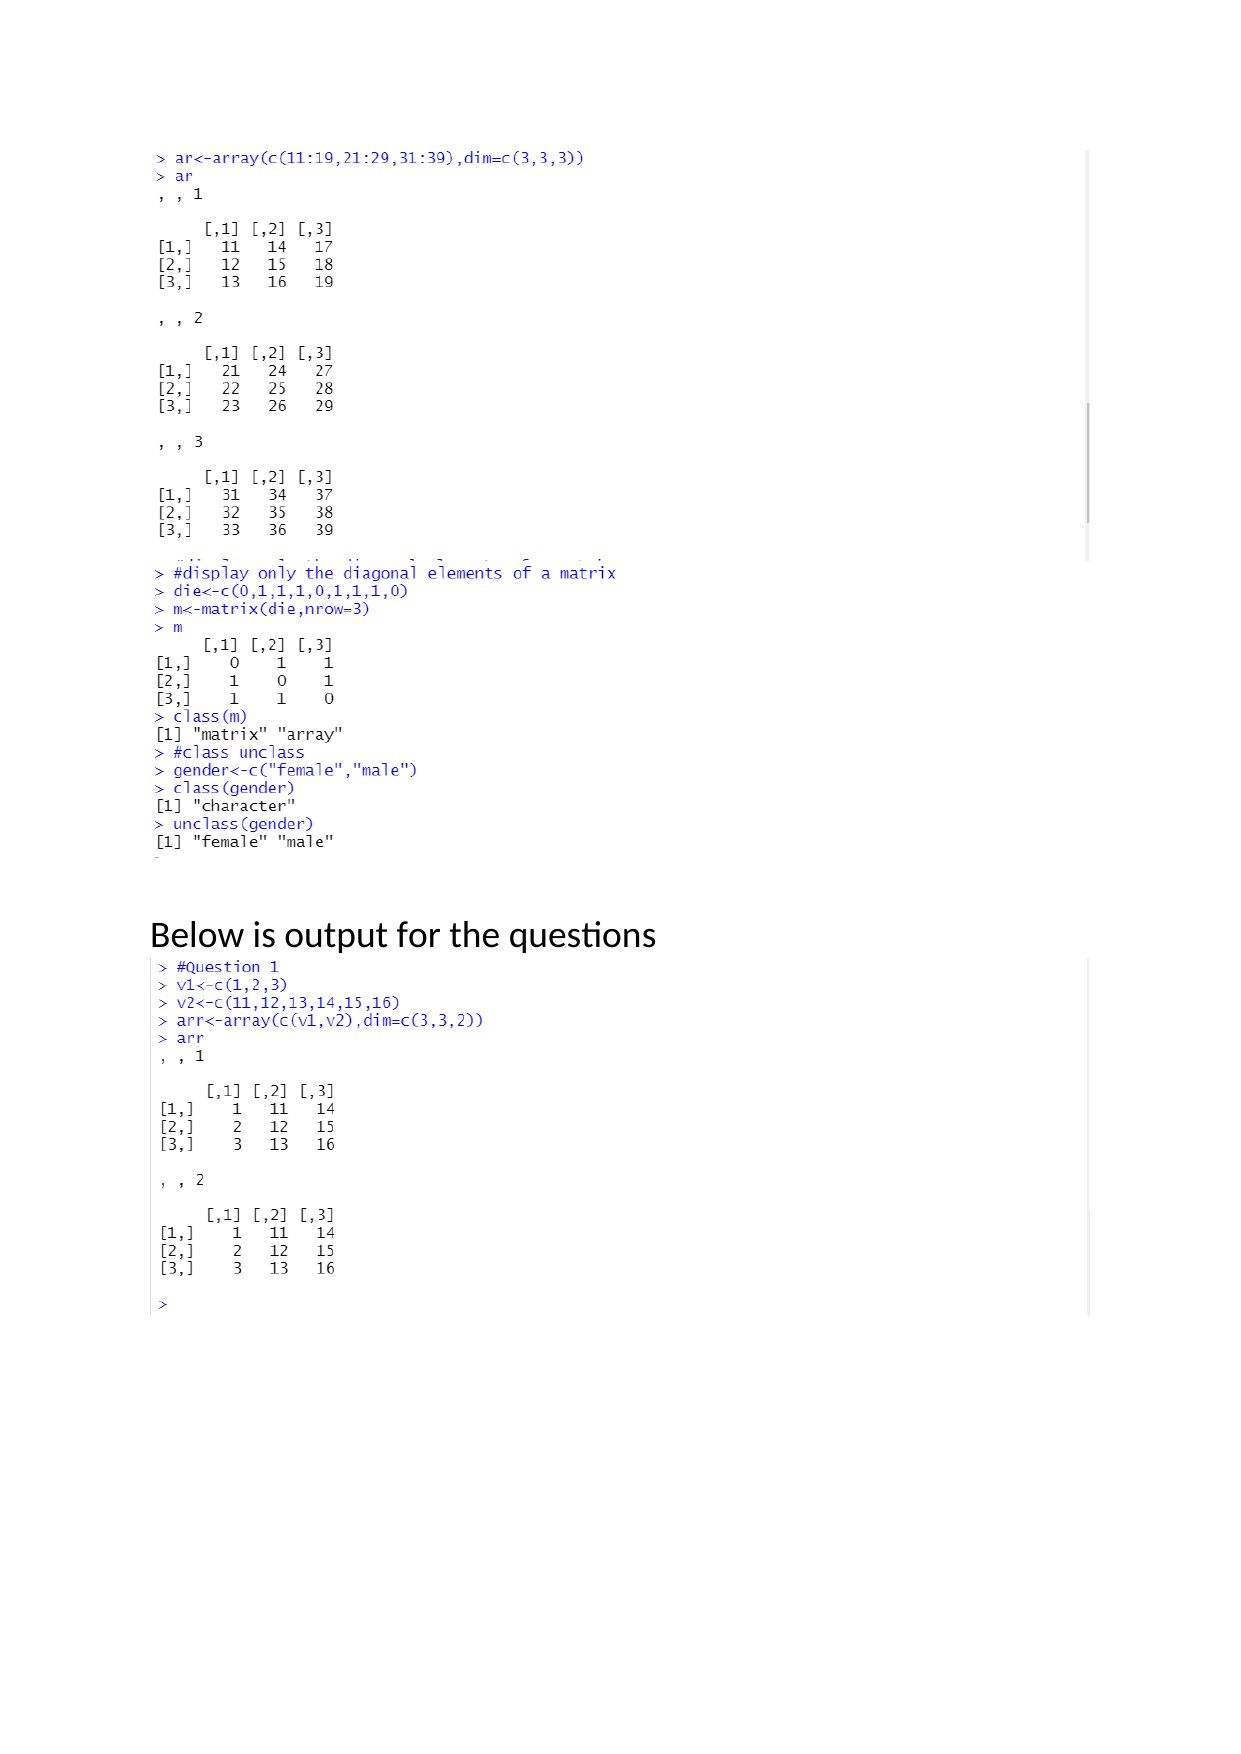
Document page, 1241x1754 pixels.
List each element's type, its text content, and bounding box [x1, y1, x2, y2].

picture [150, 562, 1091, 858]
picture [150, 958, 1090, 1315]
picture [150, 150, 1090, 561]
text Below is output for the questions [150, 858, 1090, 958]
